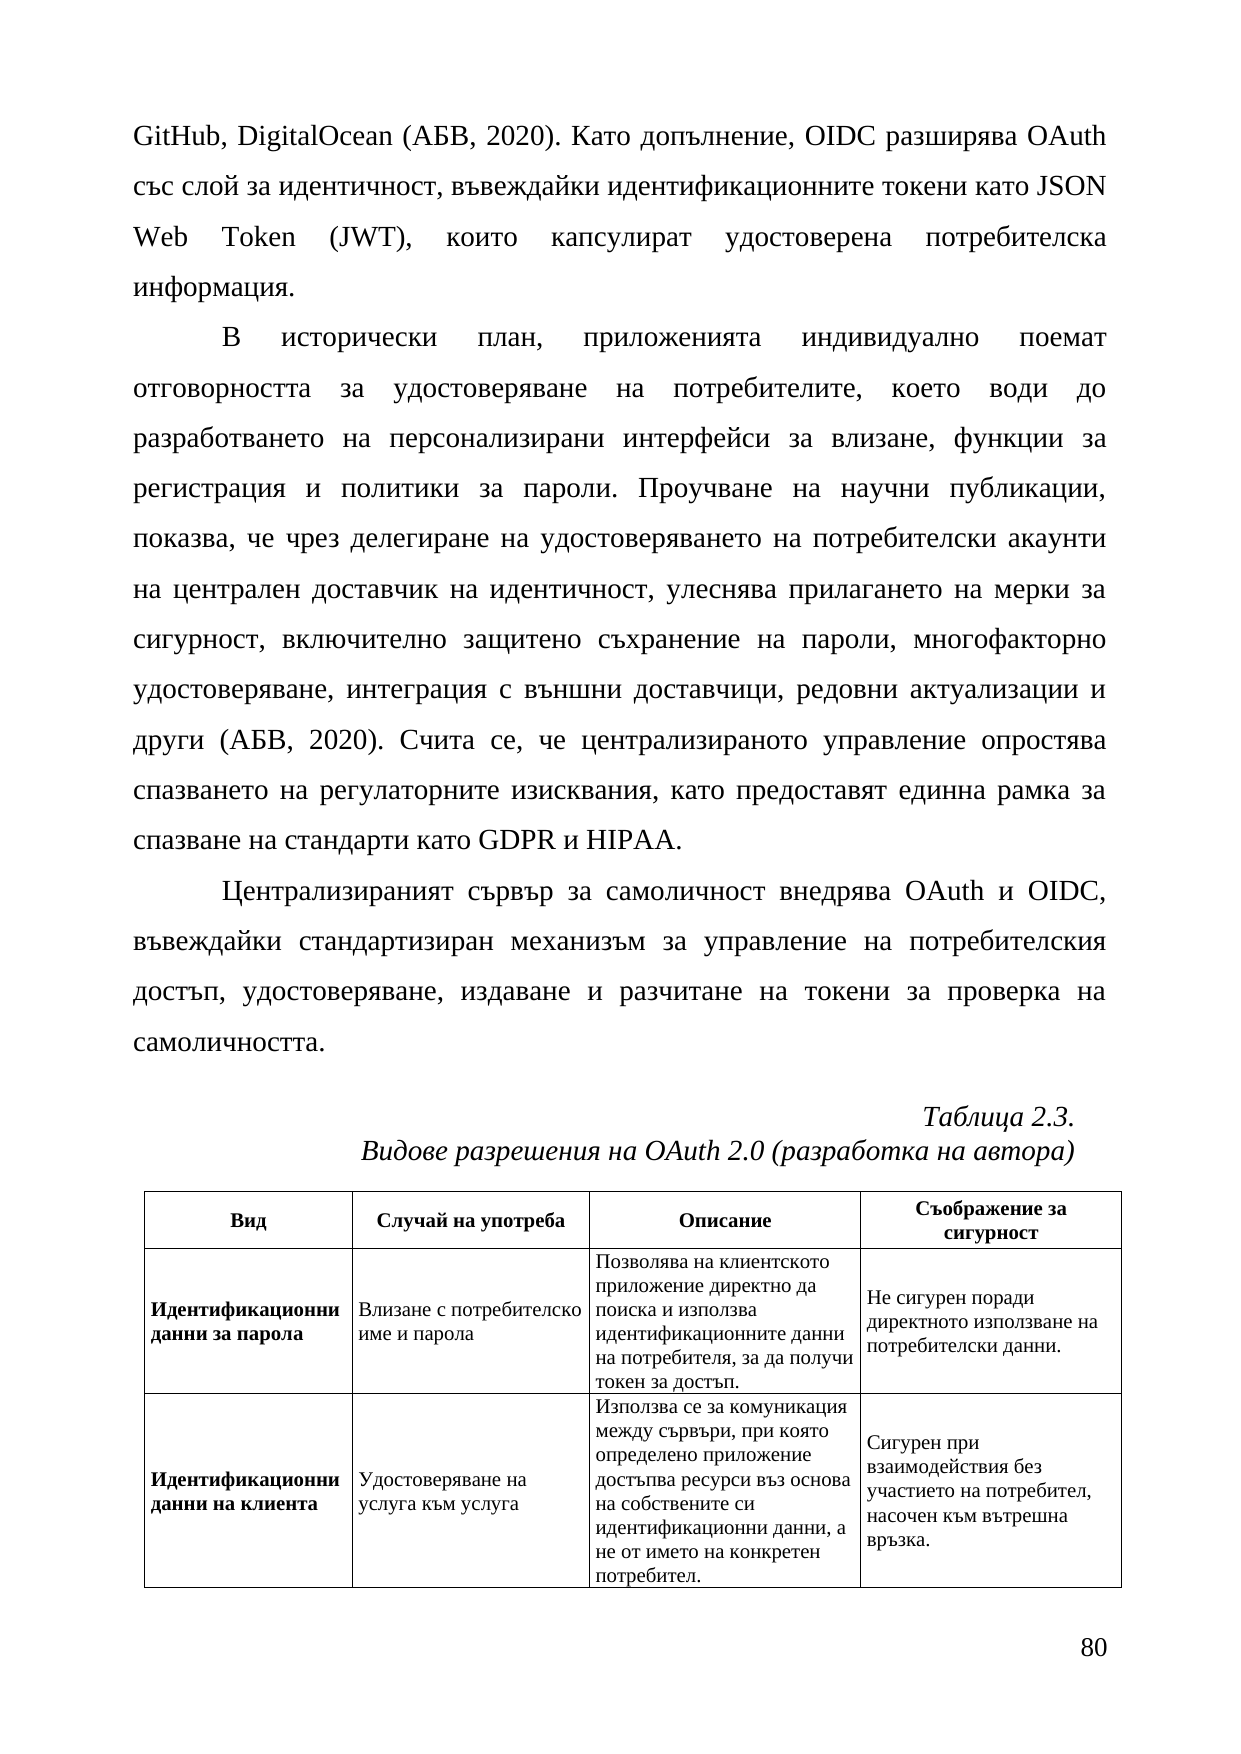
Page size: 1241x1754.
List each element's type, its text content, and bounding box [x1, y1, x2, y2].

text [133, 118, 1107, 303]
table_header Случай на употреба [353, 1192, 589, 1248]
text Централизираният сървър за самоличност внедрява OAuth и OIDC, въвеждайки стандартизиран механизъм за управление на потребителския достъп, удостоверяване, издаване и разчитане на токени за проверка на самоличността. [133, 873, 1107, 1057]
table_header Описание [590, 1192, 860, 1248]
table_cell Не сигурен поради директното използване на потребителски данни. [861, 1249, 1121, 1393]
table_header Вид [145, 1192, 352, 1248]
table_header Съображение за сигурност [861, 1192, 1121, 1248]
table_cell Позволява на клиентското приложение директно да поиска и използва идентификационните данни на потребителя, за да получи токен за достъп. [590, 1249, 860, 1393]
text В исторически план, приложенията индивидуално поемат отговорността за удостоверяване на потребителите, което води до разработването на персонализирани интерфейси за влизане, функции за регистрация и политики за пароли. Проучване на научни публикации, показва, че чрез делегиране на удостоверяването на потребителски акаунти на централен доставчик на идентичност, улеснява прилагането на мерки за сигурност, включително защитено съхранение на пароли, многофакторно удостоверяване, интеграция с външни доставчици, редовни актуализации и други (АБВ, 2020). Счита се, че централизираното управление опростява спазването на регулаторните изисквания, като предоставят единна рамка за спазване на стандарти като GDPR и HIPAA. [133, 319, 1107, 856]
title Таблица 2.3. Видове разрешения на OAuth 2.0 (разработка на автора) [192, 1099, 1078, 1166]
table_cell Използва се за комуникация между сървъри, при която определено приложение достъпва ресурси въз основа на собствените си идентификационни данни, а не от името на конкретен потребител. [590, 1394, 860, 1587]
table_cell Удостоверяване на услуга към услуга [353, 1394, 589, 1587]
table_cell Влизане с потребителско име и парола [353, 1249, 589, 1393]
table_cell Идентификационни данни на клиента [145, 1394, 352, 1587]
table_cell Сигурен при взаимодействия без участието на потребител, насочен към вътрешна връзка. [861, 1394, 1121, 1587]
table_cell Идентификационни данни за парола [145, 1249, 352, 1393]
